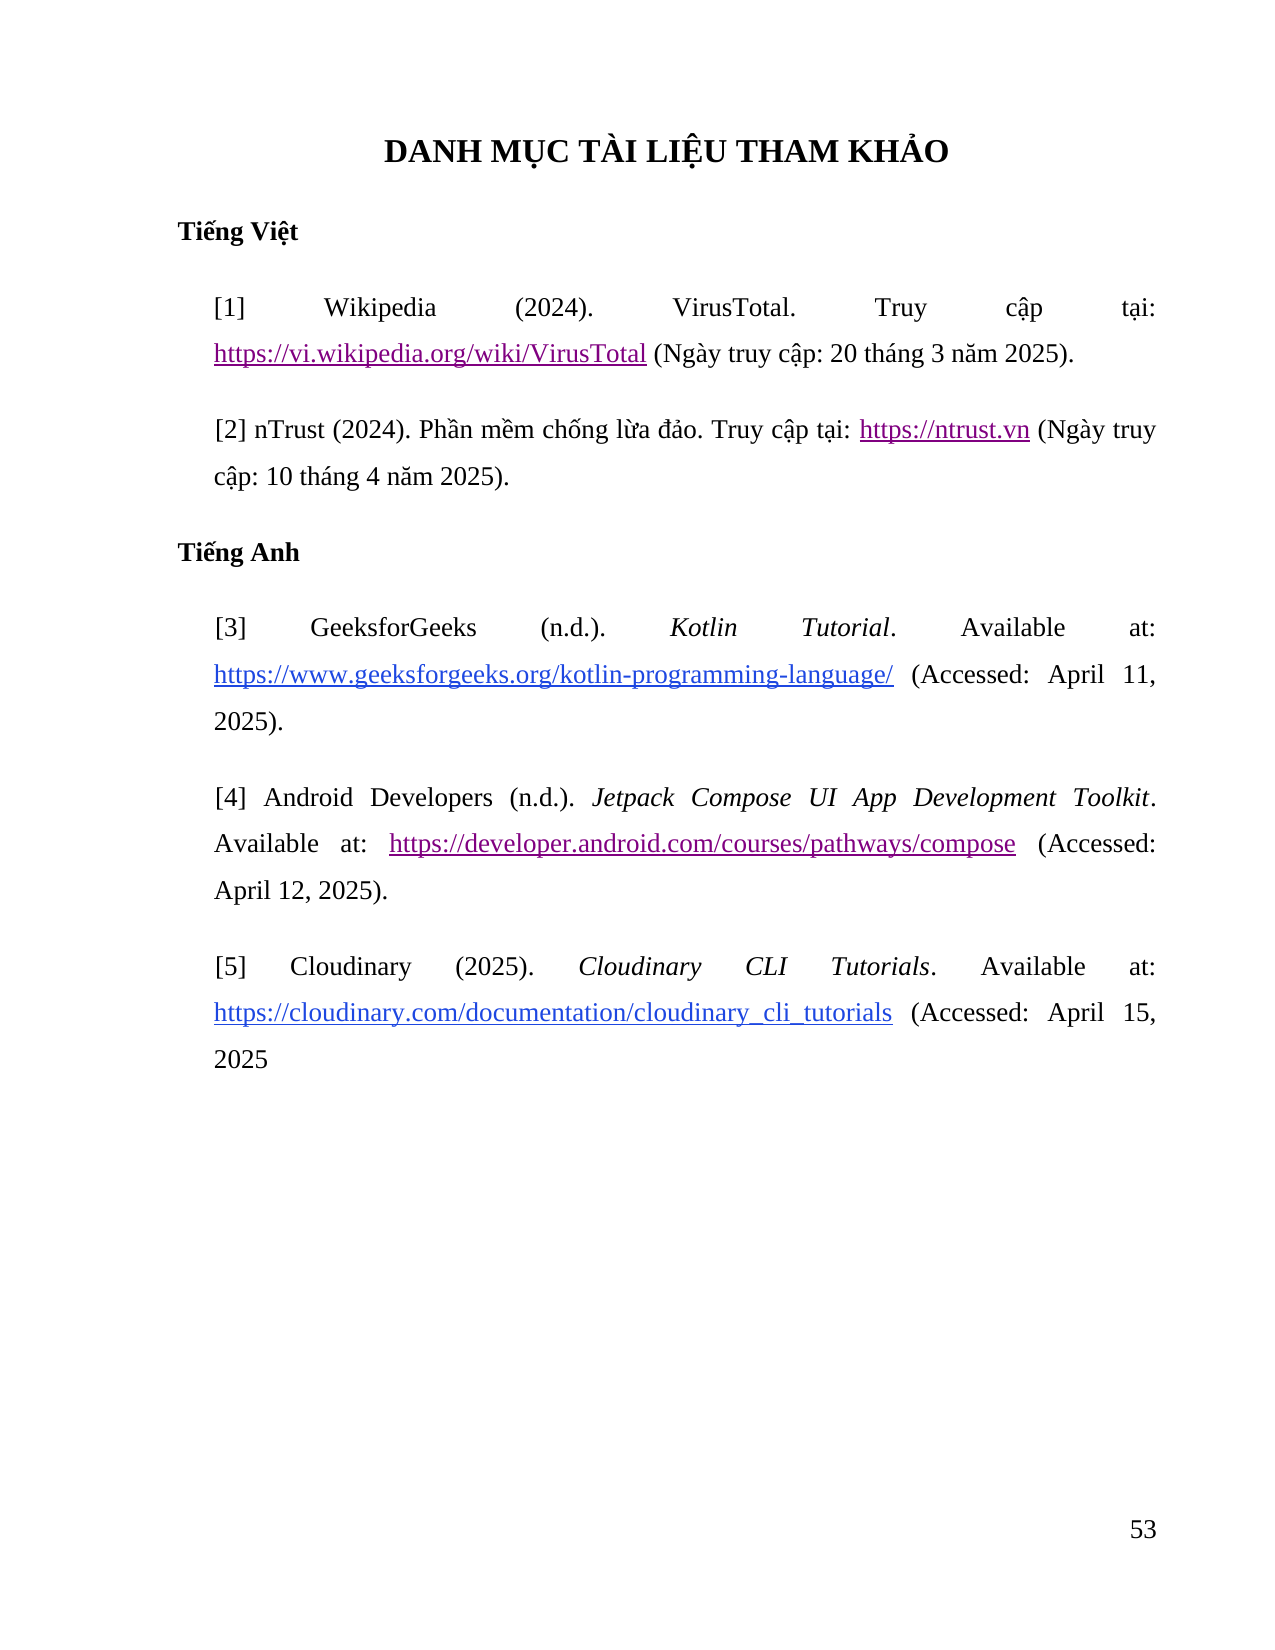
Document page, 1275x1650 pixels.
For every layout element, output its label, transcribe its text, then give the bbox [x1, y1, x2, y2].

text [5] Cloudinary (2025). Cloudinary CLI Tutorials. Available at: https://cloudinary.com/documentation/cloudinary_cli_tutorials (Accessed: April 15, 2025 [214, 950, 1156, 1074]
subtitle DANH MỤC TÀI LIỆU THAM KHẢO [177, 131, 1156, 169]
text Tiếng Việt [177, 215, 1156, 246]
text [3] GeeksforGeeks (n.d.). Kotlin Tutorial. Available at: https://www.geeksforgeeks.org/kotlin-programming-language/ (Accessed: April 11, 2025). [214, 611, 1156, 736]
text Tiếng Anh [177, 536, 1156, 567]
text [4] Android Developers (n.d.). Jetpack Compose UI App Development Toolkit. Available at: https://developer.android.com/courses/pathways/compose (Accessed: April 12, 2025). [214, 781, 1156, 905]
text [2] nTrust (2024). Phần mềm chống lừa đảo. Truy cập tại: https://ntrust.vn (Ngày truy cập: 10 tháng 4 năm 2025). [214, 413, 1156, 491]
text [1] Wikipedia (2024). VirusTotal. Truy cập tại: https://vi.wikipedia.org/wiki/VirusTotal (Ngày truy cập: 20 tháng 3 năm 2025). [214, 291, 1156, 368]
